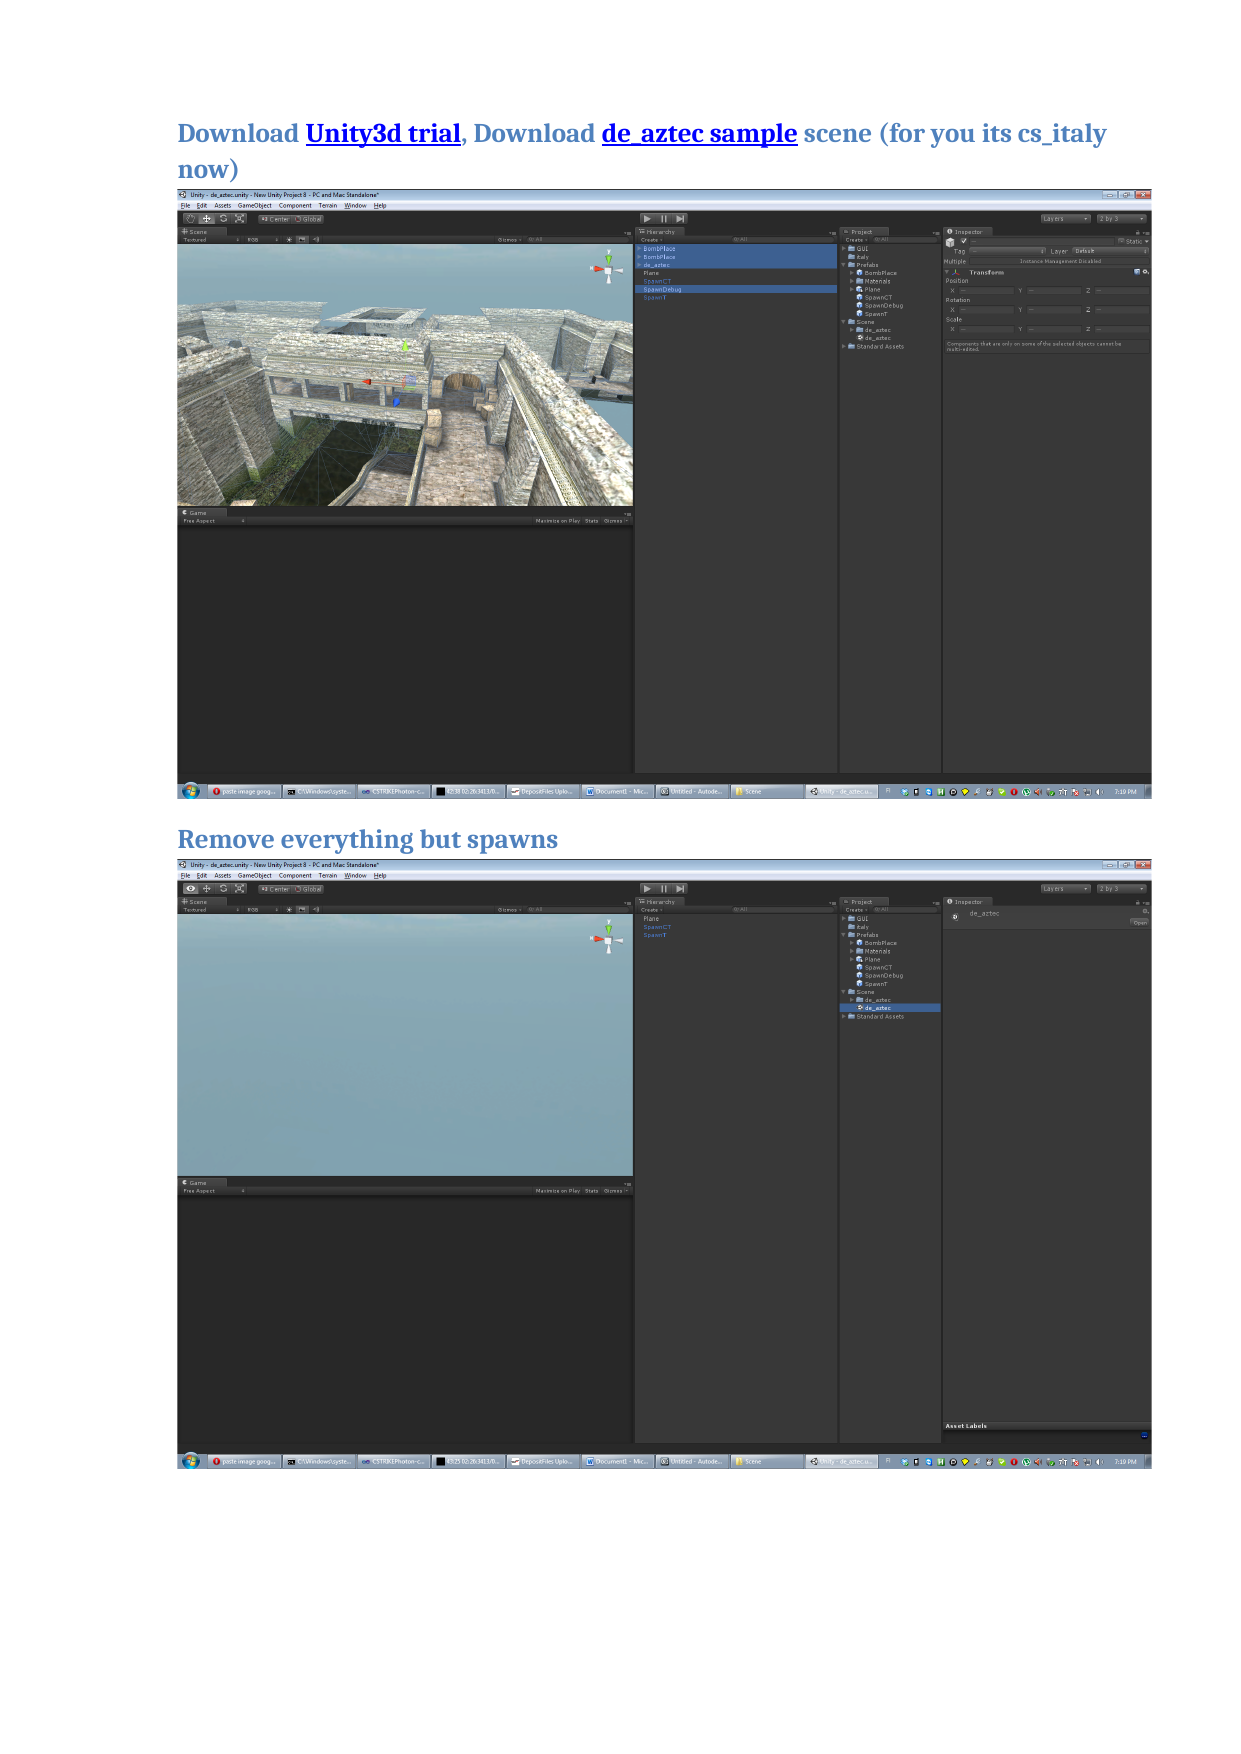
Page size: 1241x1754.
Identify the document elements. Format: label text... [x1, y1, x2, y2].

picture [177, 189, 1152, 799]
subtitle Remove everything but spawns [177, 824, 1152, 855]
picture [177, 859, 1152, 1469]
subtitle Download Unity3d trial, Download de_aztec sample scene (for you its cs_italy now) [177, 118, 1152, 185]
